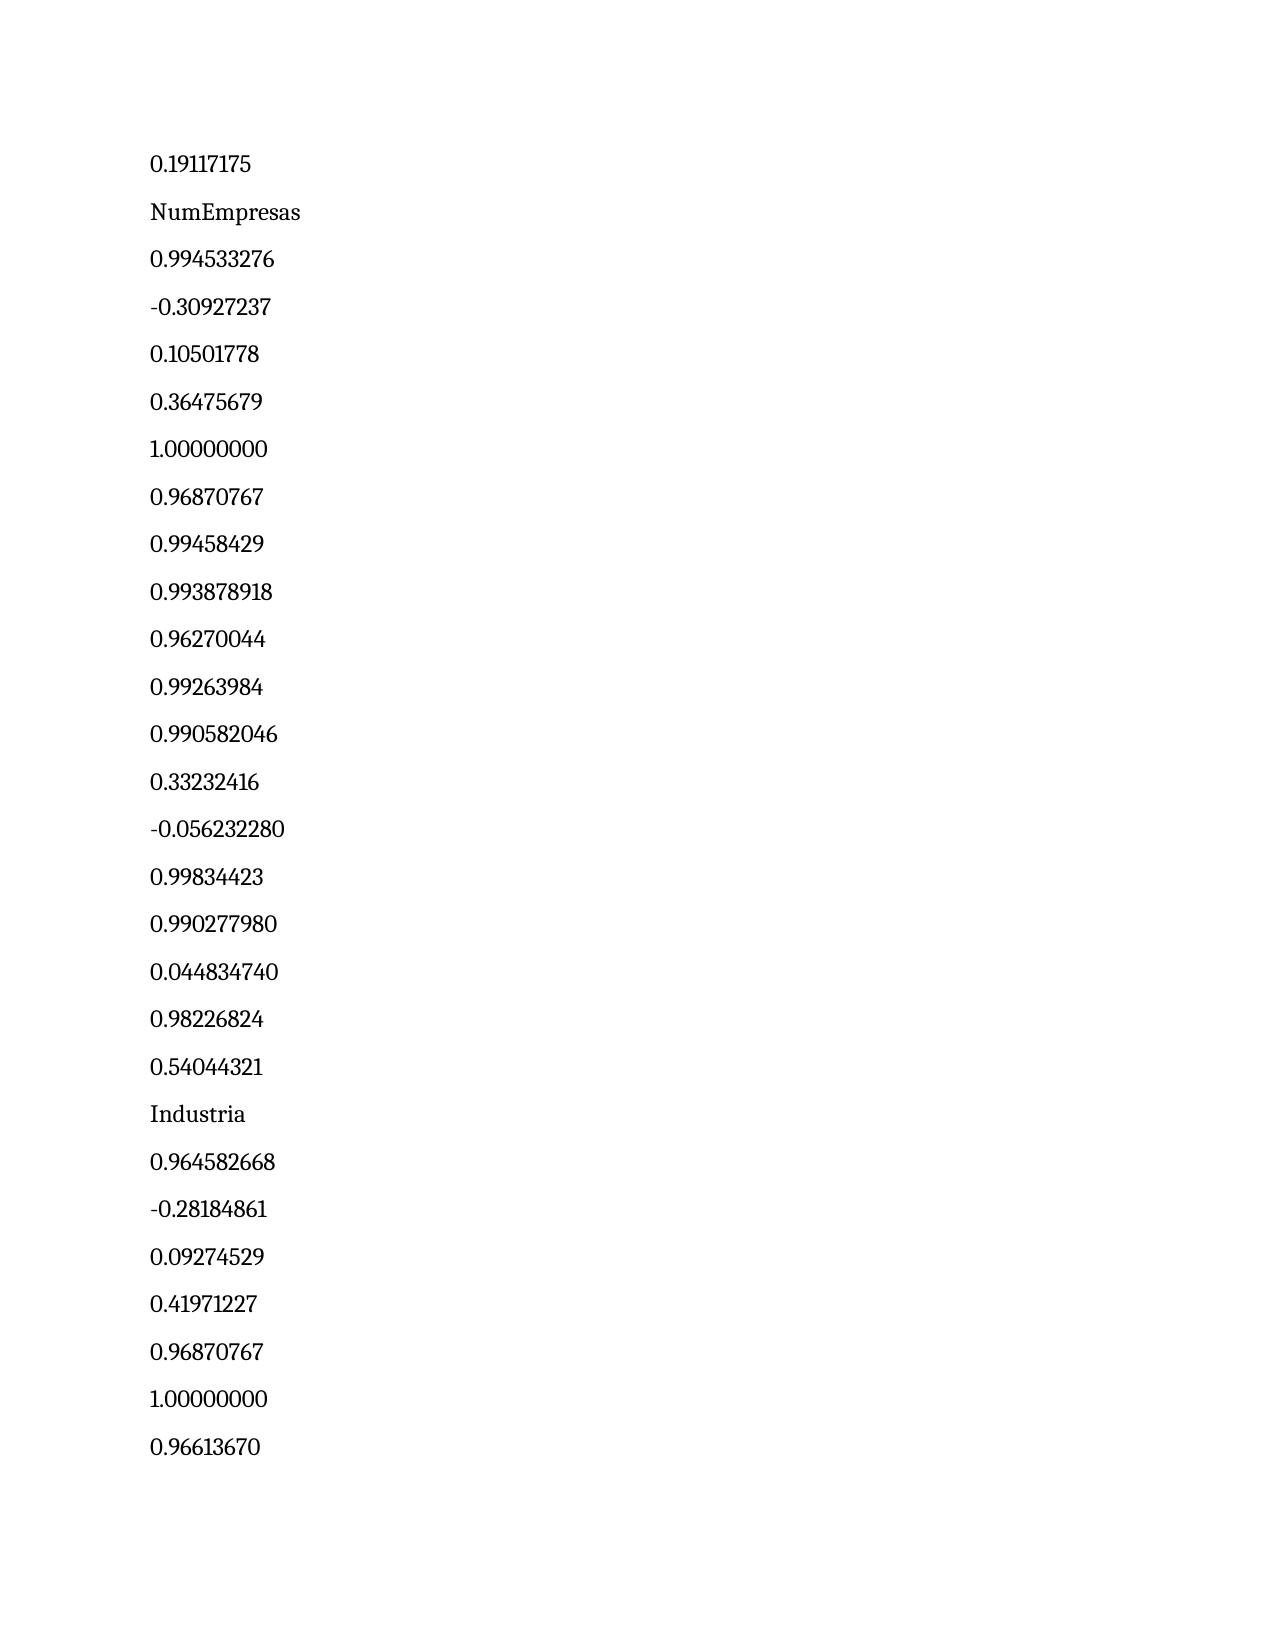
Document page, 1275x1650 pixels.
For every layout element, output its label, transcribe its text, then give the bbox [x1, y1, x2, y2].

text 1.00000000 [150, 435, 1125, 464]
text -0.28184861 [150, 1195, 1125, 1224]
text 1.00000000 [150, 1385, 1125, 1414]
text 0.54044321 [150, 1052, 1125, 1081]
text 0.19117175 [150, 150, 1125, 179]
text 0.96270044 [150, 625, 1125, 654]
text 0.99263984 [150, 672, 1125, 701]
text 0.36475679 [150, 387, 1125, 416]
text 0.99458429 [150, 530, 1125, 559]
text 0.044834740 [150, 957, 1125, 986]
text 0.990582046 [150, 720, 1125, 749]
text Industria [150, 1100, 1125, 1129]
text 0.993878918 [150, 577, 1125, 606]
text 0.98226824 [150, 1005, 1125, 1034]
text 0.41971227 [150, 1290, 1125, 1319]
text 0.09274529 [150, 1242, 1125, 1271]
text -0.30927237 [150, 292, 1125, 321]
text 0.96613670 [150, 1432, 1125, 1461]
text 0.96870767 [150, 482, 1125, 511]
text 0.964582668 [150, 1147, 1125, 1176]
text 0.994533276 [150, 245, 1125, 274]
text -0.056232280 [150, 815, 1125, 844]
text 0.33232416 [150, 767, 1125, 796]
text 0.10501778 [150, 340, 1125, 369]
text 0.96870767 [150, 1337, 1125, 1366]
text 0.990277980 [150, 910, 1125, 939]
text NumEmpresas [150, 197, 1125, 226]
text 0.99834423 [150, 862, 1125, 891]
